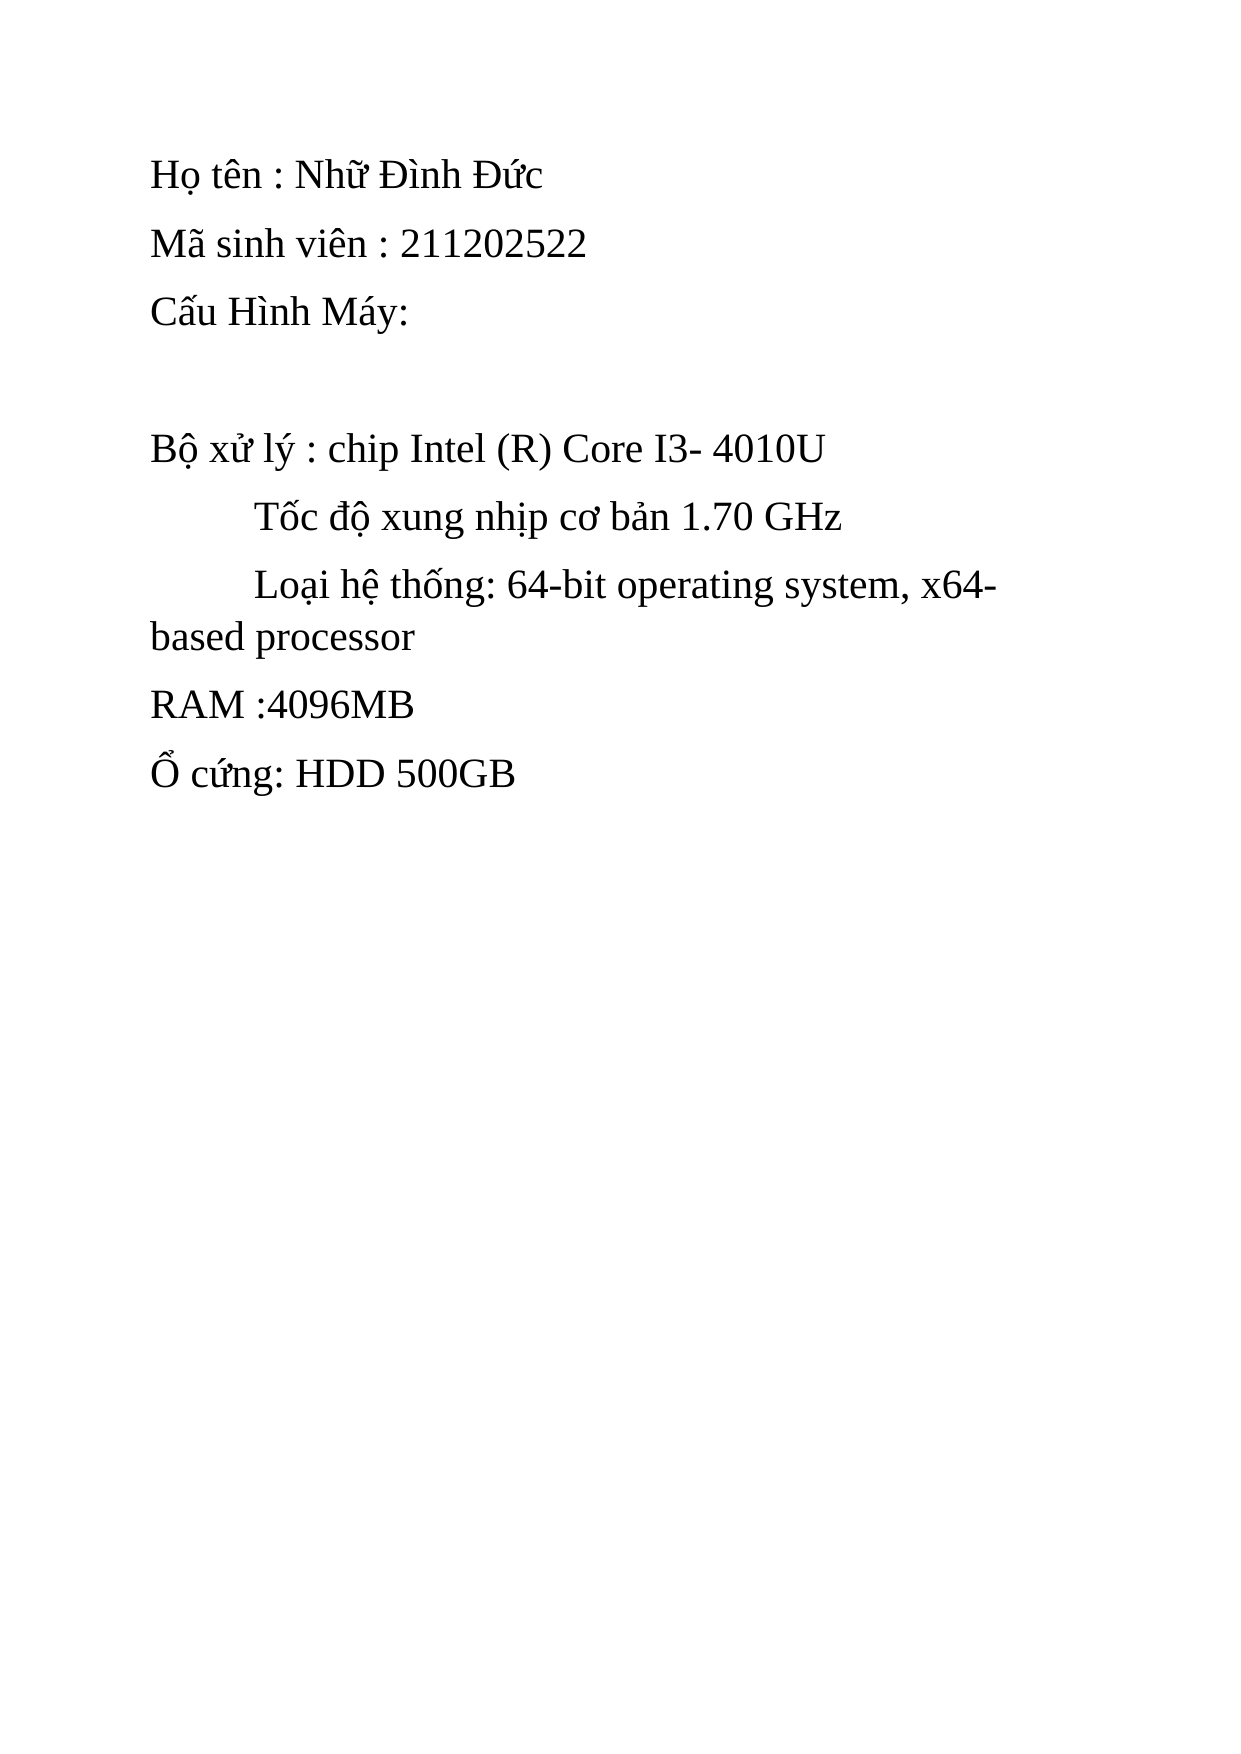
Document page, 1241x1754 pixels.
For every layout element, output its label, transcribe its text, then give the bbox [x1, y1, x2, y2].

text Cấu Hình Máy: [150, 287, 1090, 334]
text RAM :4096MB [150, 680, 1090, 728]
text Tốc độ xung nhịp cơ bản 1.70 GHz [150, 492, 1090, 539]
text Họ tên : Nhữ Đình Đức [150, 150, 1090, 198]
text Loại hệ thống: 64-bit operating system, x64-based processor [150, 560, 1090, 659]
text Mã sinh viên : 211202522 [150, 218, 1090, 266]
text Bộ xử lý : chip Intel (R) Core I3- 4010U [150, 423, 1090, 471]
text Ổ cứng: HDD 500GB [150, 748, 1090, 796]
